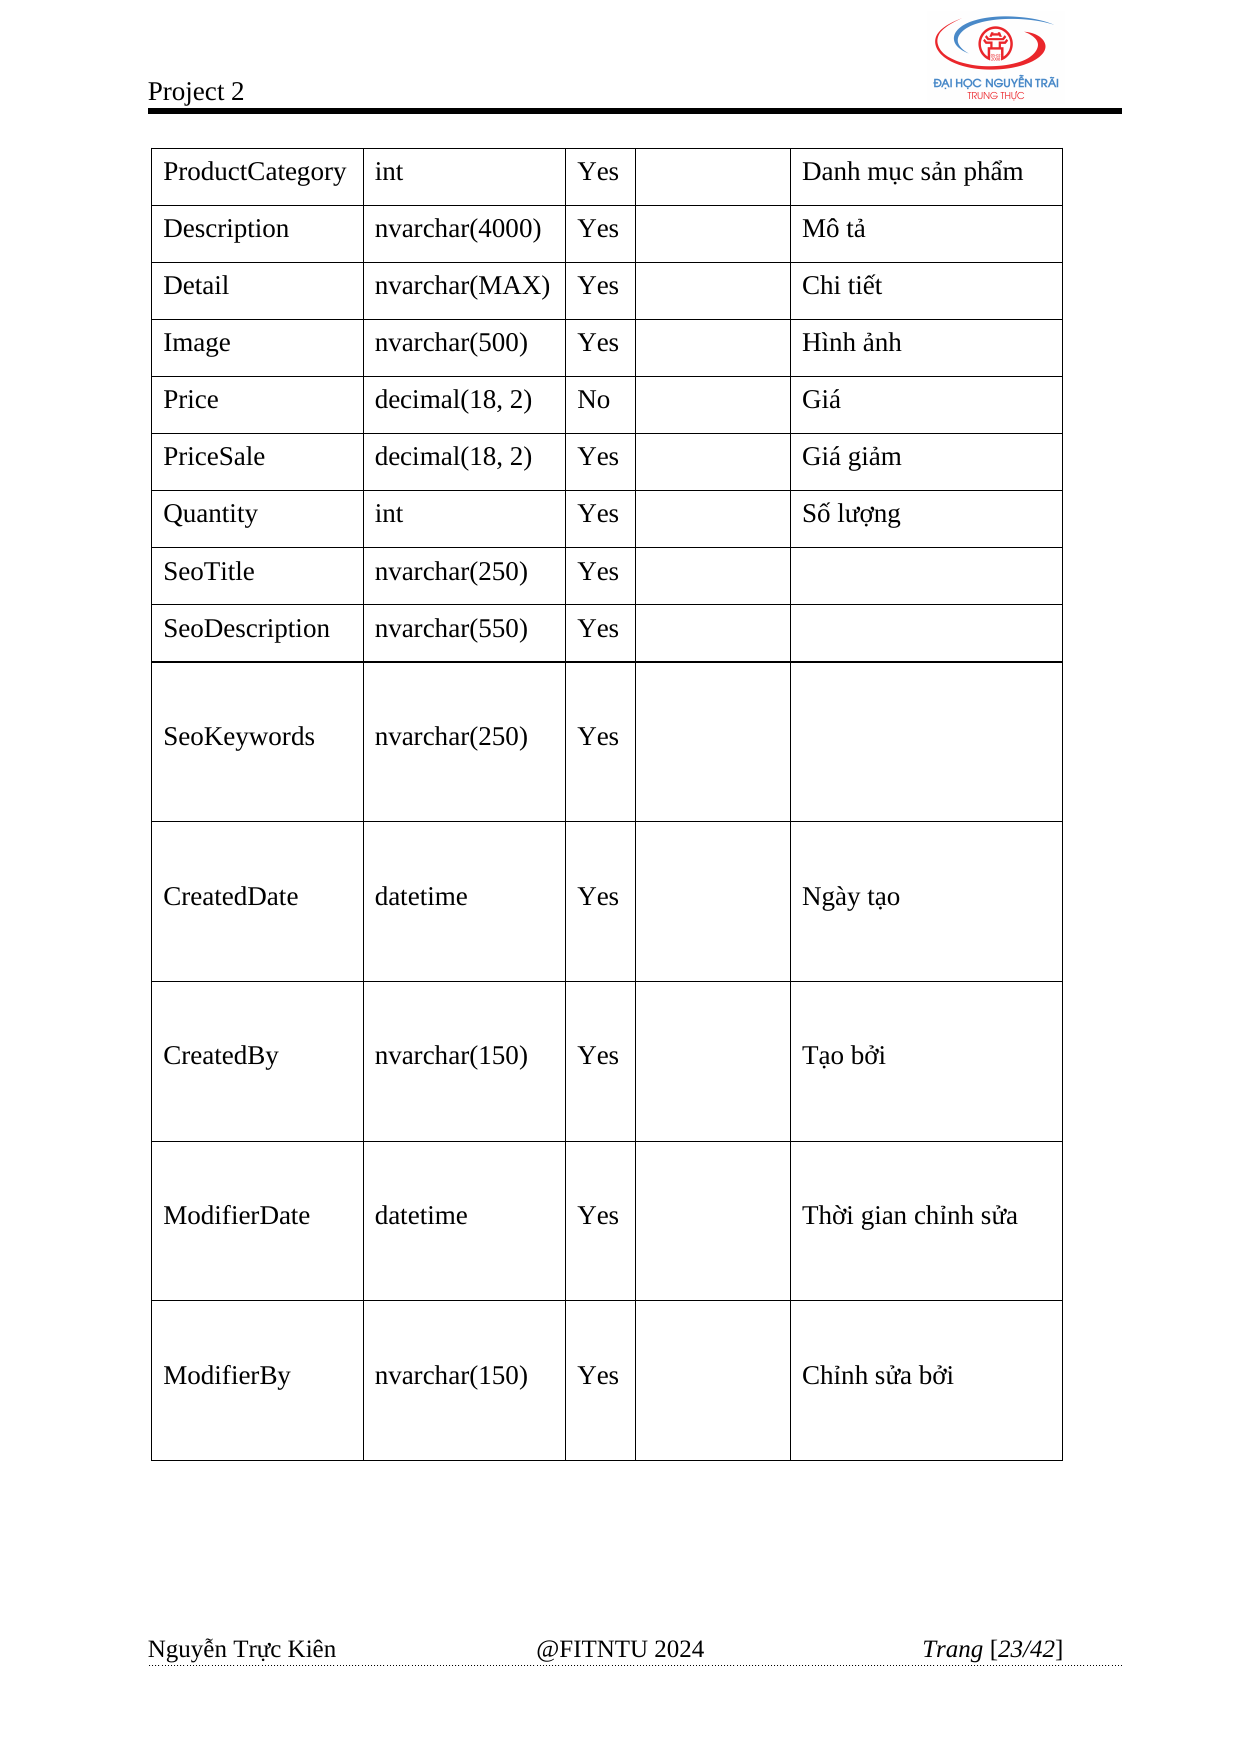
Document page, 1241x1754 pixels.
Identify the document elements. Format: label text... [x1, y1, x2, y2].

table_cell datetime [364, 822, 565, 981]
table_cell [791, 548, 1062, 604]
table_cell [636, 377, 790, 433]
table_cell Price [152, 377, 363, 433]
table_cell ModifierBy [152, 1301, 363, 1460]
table_cell [636, 434, 790, 490]
table_cell Ngày tạo [791, 822, 1062, 981]
table_cell SeoDescription [152, 605, 363, 661]
table_cell ProductCategory [152, 149, 363, 205]
table_cell [636, 822, 790, 981]
table_cell [636, 605, 790, 661]
table_cell Yes [566, 1142, 635, 1300]
table_cell [636, 320, 790, 376]
table_cell [636, 548, 790, 604]
table_cell Yes [566, 982, 635, 1141]
table_cell [636, 263, 790, 319]
table_cell Quantity [152, 491, 363, 547]
table_cell Yes [566, 491, 635, 547]
table_cell nvarchar(250) [364, 663, 565, 821]
table_cell int [364, 149, 565, 205]
table_cell Detail [152, 263, 363, 319]
table_cell Mô tả [791, 206, 1062, 262]
table_cell SeoTitle [152, 548, 363, 604]
table_cell Số lượng [791, 491, 1062, 547]
table_cell [636, 982, 790, 1141]
table_cell Giá giảm [791, 434, 1062, 490]
table_cell decimal(18, 2) [364, 377, 565, 433]
table_cell PriceSale [152, 434, 363, 490]
table_cell Yes [566, 548, 635, 604]
table_cell Yes [566, 1301, 635, 1460]
table_cell [636, 491, 790, 547]
table_cell [791, 605, 1062, 661]
table_cell Yes [566, 206, 635, 262]
table_cell Yes [566, 822, 635, 981]
table_cell nvarchar(150) [364, 1301, 565, 1460]
table_cell Description [152, 206, 363, 262]
table_cell Chỉnh sửa bởi [791, 1301, 1062, 1460]
table_cell Danh mục sản phẩm [791, 149, 1062, 205]
table_cell CreatedBy [152, 982, 363, 1141]
table_cell Yes [566, 320, 635, 376]
table_cell decimal(18, 2) [364, 434, 565, 490]
table_cell [636, 206, 790, 262]
table_cell Image [152, 320, 363, 376]
table_cell [636, 149, 790, 205]
table_cell nvarchar(4000) [364, 206, 565, 262]
table_cell Yes [566, 605, 635, 661]
table_cell Hình ảnh [791, 320, 1062, 376]
table_cell [636, 1142, 790, 1300]
table_cell [636, 663, 790, 821]
table_cell Yes [566, 263, 635, 319]
table_cell SeoKeywords [152, 663, 363, 821]
table_cell nvarchar(150) [364, 982, 565, 1141]
table_cell Yes [566, 149, 635, 205]
table_cell Chi tiết [791, 263, 1062, 319]
picture [926, 11, 1065, 104]
table_cell ModifierDate [152, 1142, 363, 1300]
table_cell Giá [791, 377, 1062, 433]
table_cell nvarchar(500) [364, 320, 565, 376]
table_cell CreatedDate [152, 822, 363, 981]
table_cell Thời gian chỉnh sửa [791, 1142, 1062, 1300]
table_cell nvarchar(550) [364, 605, 565, 661]
table_cell Tạo bởi [791, 982, 1062, 1141]
table_cell nvarchar(250) [364, 548, 565, 604]
table_cell [791, 663, 1062, 821]
table_cell No [566, 377, 635, 433]
table_cell Yes [566, 434, 635, 490]
table_cell nvarchar(MAX) [364, 263, 565, 319]
table_cell datetime [364, 1142, 565, 1300]
table_cell [636, 1301, 790, 1460]
table_cell Yes [566, 663, 635, 821]
table_cell int [364, 491, 565, 547]
